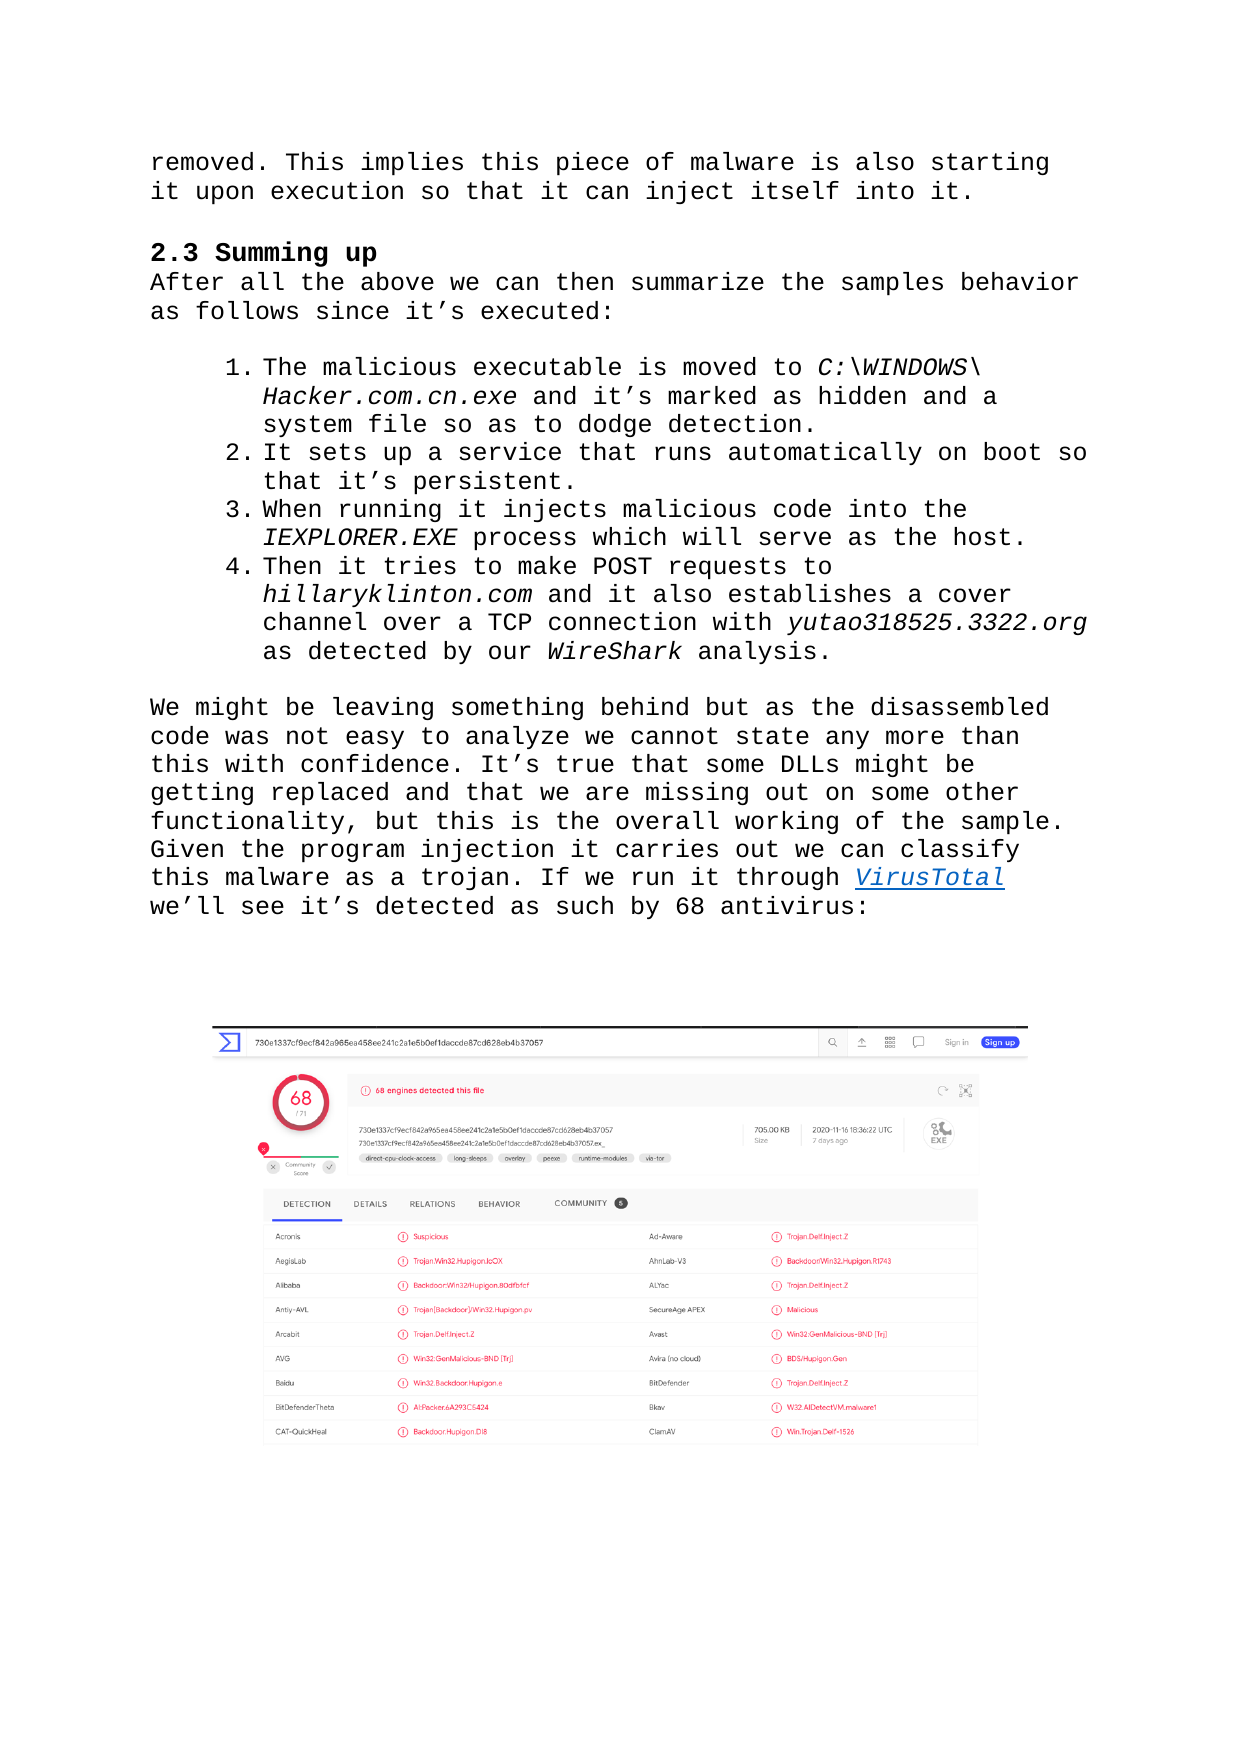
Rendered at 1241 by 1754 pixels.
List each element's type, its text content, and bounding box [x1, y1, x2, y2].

text We might be leaving something behind but as the disassembled code was not easy to analyze we cannot state any more than this with confidence. It’s true that some DLLs might be getting replaced and that we are missing out on some other functionality, but this is the overall working of the sample. Given the program injection it carries out we can classify this malware as a trojan. If we run it through VirusTotal we’ll see it’s detected as such by 68 antivirus: [150, 695, 1090, 922]
list Then it tries to make POST requests to hillaryklinton.com and it also establishes a cover channel over a TCP connection with yutao318525.3322.org as detected by our WireShark analysis. [225, 553, 1090, 667]
text After all the above we can then summarize the samples behavior as follows since it’s executed: [150, 270, 1090, 327]
list The malicious executable is moved to C:\WINDOWS\Hacker.com.cn.exe and it’s marked as hidden and a system file so as to dodge detection. [225, 355, 1090, 440]
picture [212, 1026, 1028, 1446]
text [150, 150, 1090, 207]
list When running it injects malicious code into the IEXPLORER.EXE process which will serve as the host. [225, 497, 1090, 553]
list It sets up a service that runs automatically on boot so that it’s persistent. [225, 440, 1090, 497]
subtitle 2.3 Summing up [150, 239, 1090, 270]
